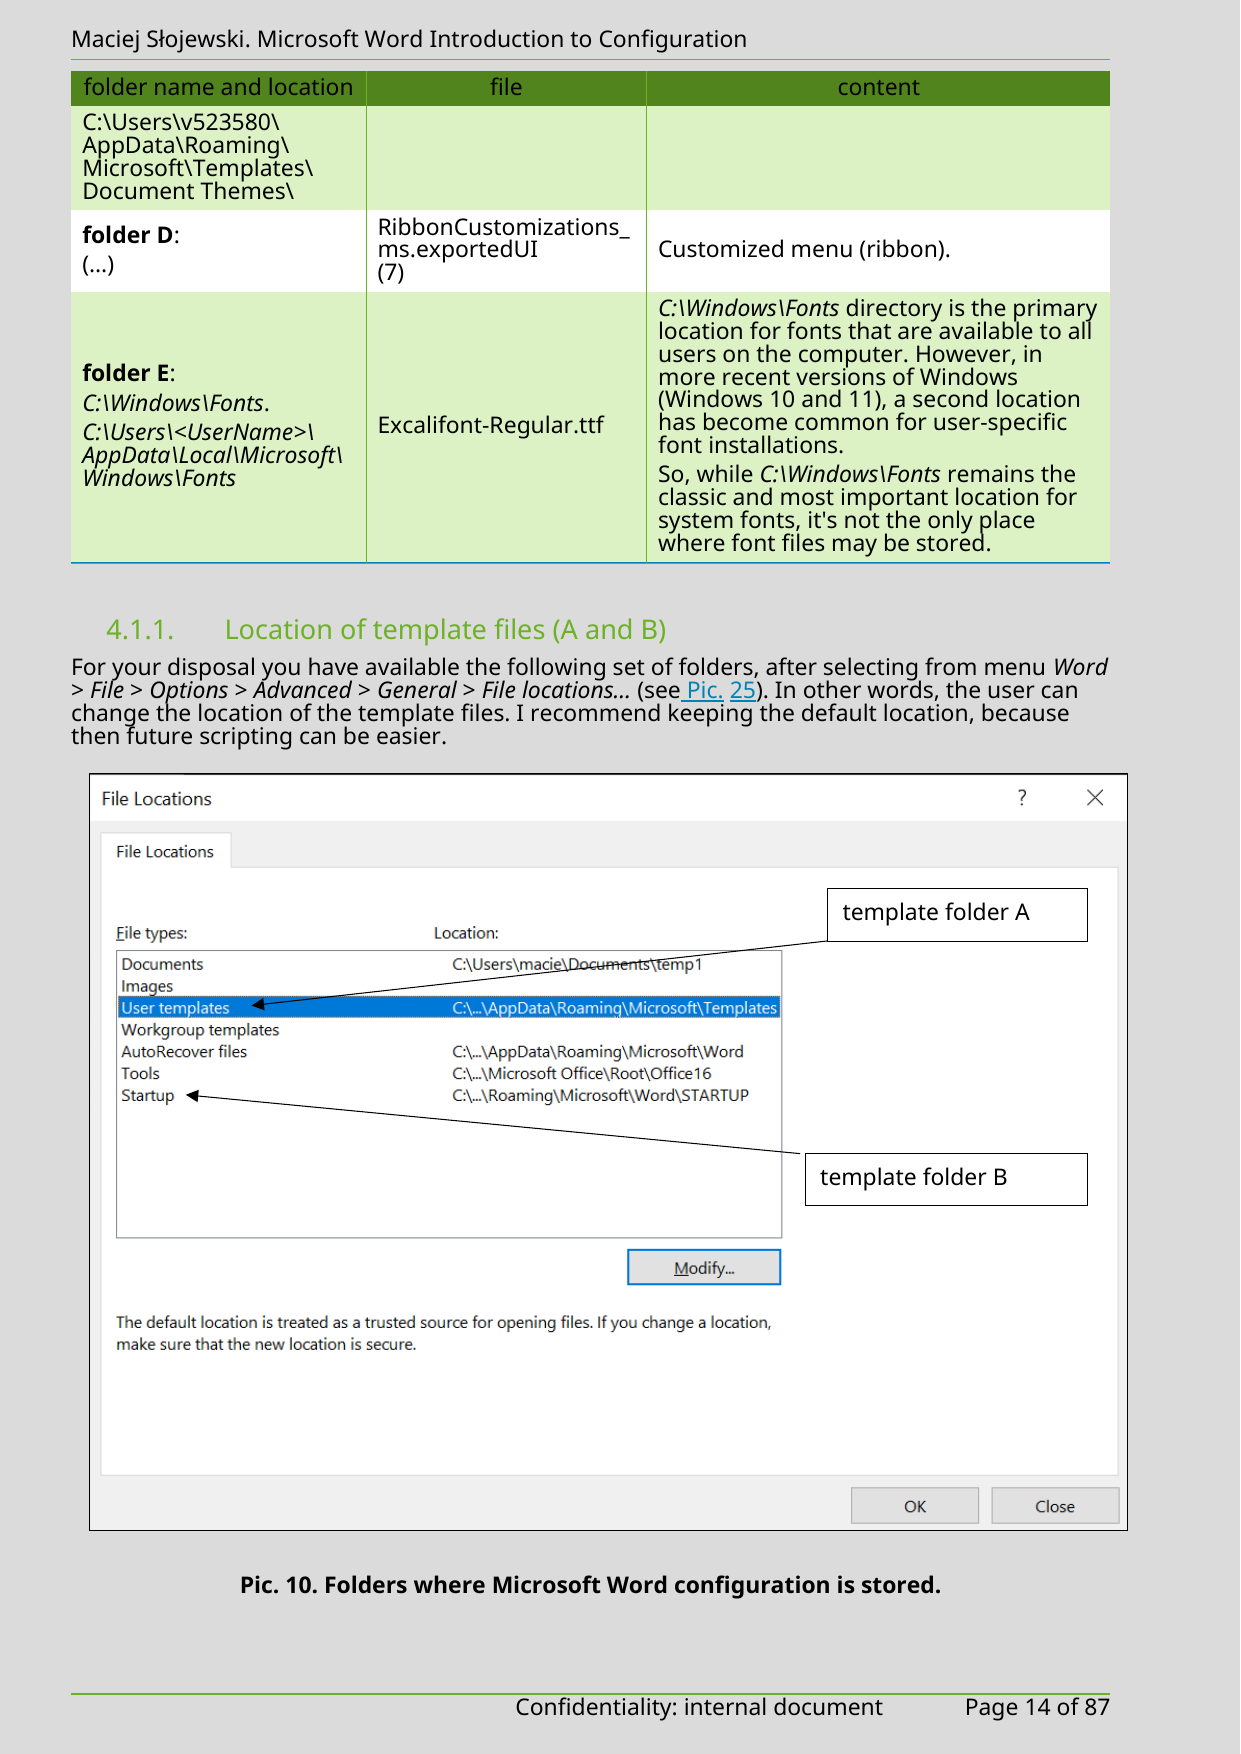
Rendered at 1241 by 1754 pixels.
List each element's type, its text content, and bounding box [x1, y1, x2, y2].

subtitle Location of template files (A and B) [106, 618, 1110, 645]
table_header content [647, 71, 1110, 106]
table_cell C:\Windows\Fonts directory is the primary location for fonts that are available to all users on the computer. However, in more recent versions of Windows (Windows 10 and 11), a second location has become common for user-specific font installations. So, while C:\Windows\Fonts remains the classic and most important location for system fonts, it's not the only place where font files may be stored. [647, 292, 1110, 562]
picture [90, 774, 1127, 1530]
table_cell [71, 106, 366, 210]
table_cell folder E: C:\Windows\Fonts. C:\Users\<UserName>\AppData\Local\Microsoft\Windows\Fonts [71, 292, 366, 562]
table_cell (4) [367, 106, 646, 210]
table_header folder name and location [71, 71, 366, 106]
table_cell Customized menu (ribbon). [647, 210, 1110, 292]
table_cell Excalifont-Regular.ttf [367, 292, 646, 562]
text Pic. 10. Folders where Microsoft Word configuration is stored. [source: herein] [71, 1575, 1110, 1598]
table_cell folder D: (…) [71, 210, 366, 292]
text For your disposal you have available the following set of folders, after selecting from menu Word > File > Options > Advanced > General > File locations… (see Pic. 25). In other words, the user can change the location of the template files. I recommend keeping the default location, because then future scripting can be easier. [71, 657, 1110, 749]
table_header file [367, 71, 646, 106]
table_cell (7) [367, 210, 646, 292]
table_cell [647, 106, 1110, 210]
